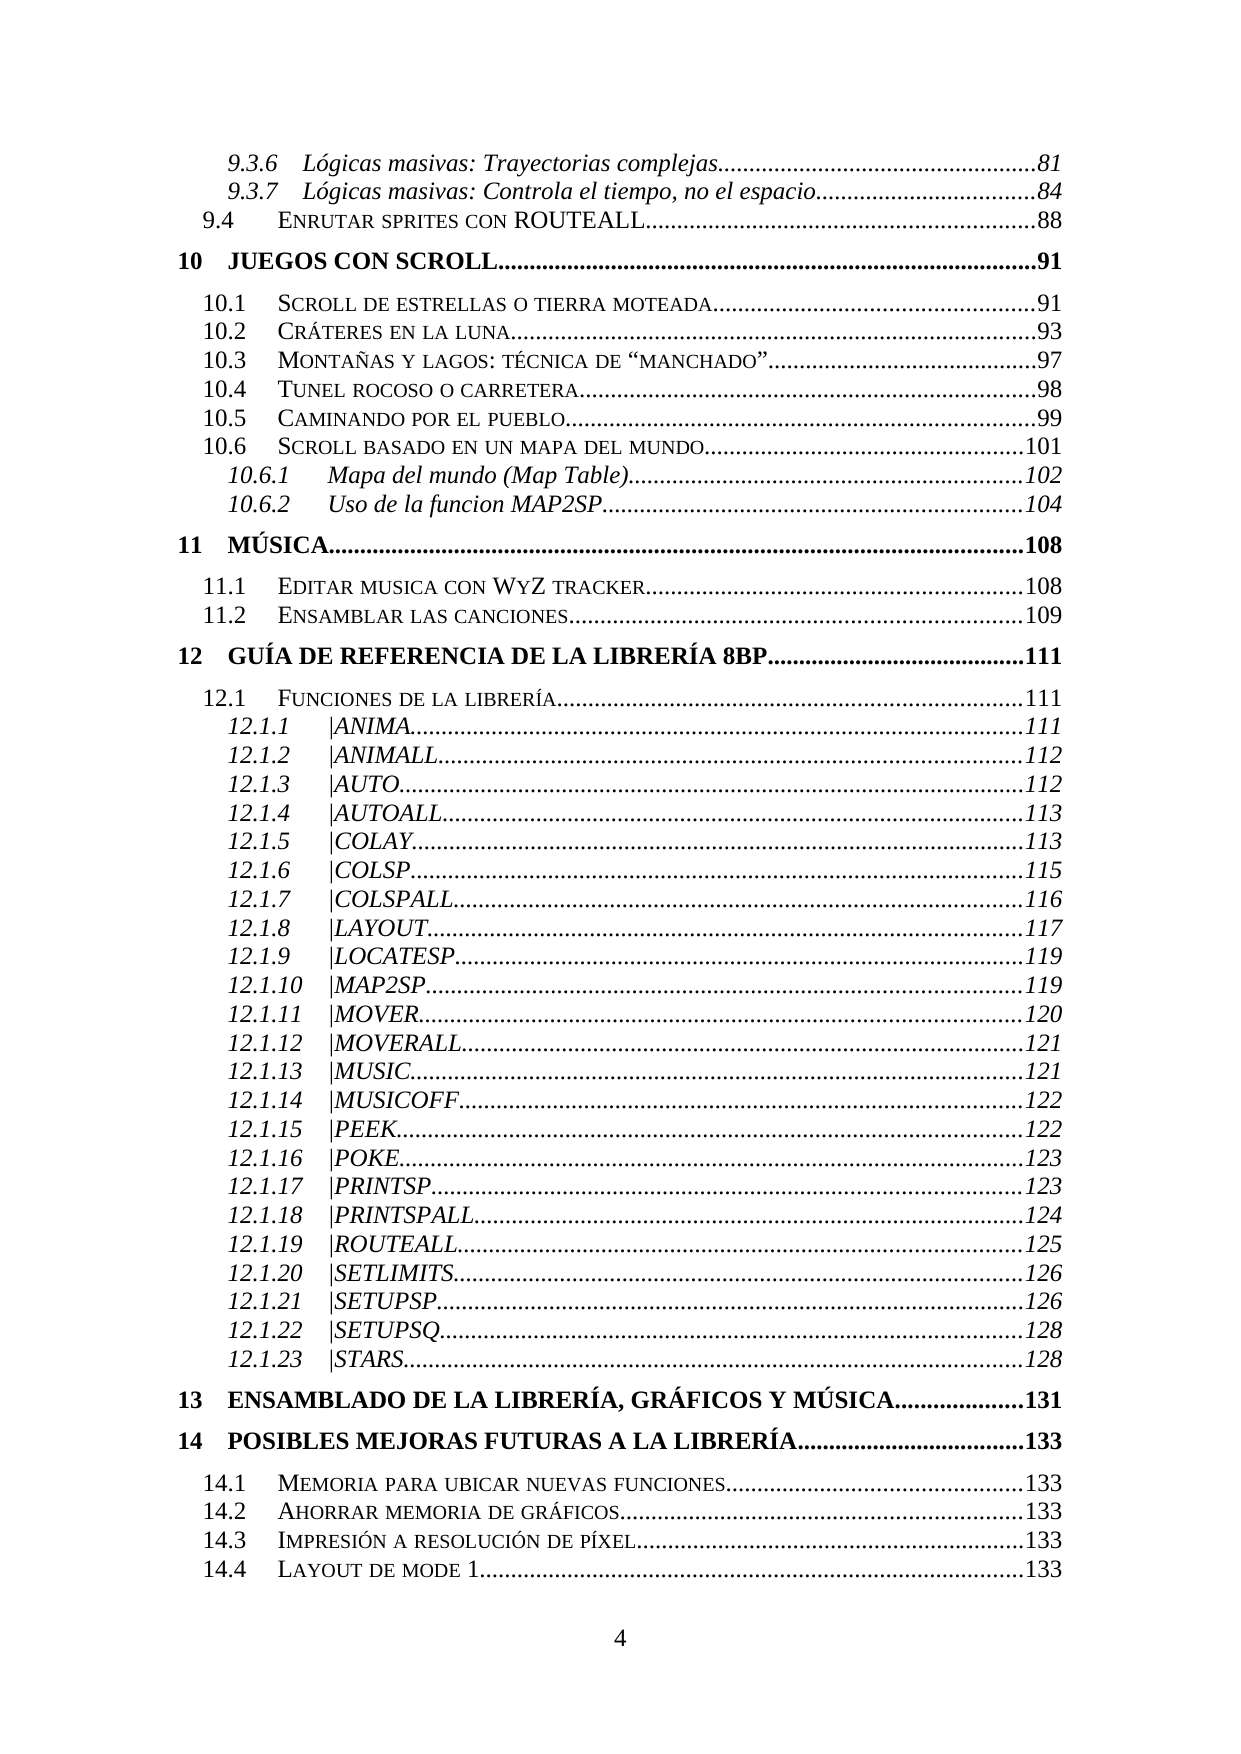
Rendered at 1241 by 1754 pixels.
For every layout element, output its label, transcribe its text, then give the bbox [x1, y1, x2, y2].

text 12.1.2 |ANIMALL 112 [227, 740, 1063, 769]
text 12.1.12 |MOVERALL 121 [227, 1028, 1063, 1056]
text 12.1.22 |SETUPSQ 128 [227, 1315, 1063, 1344]
text 12.1.11 |MOVER 120 [227, 999, 1063, 1028]
text 9.3.7 Lógicas masivas: Controla el tiempo, no el espacio 84 [227, 176, 1063, 205]
text 10.6 Scroll basado en un mapa del mundo 101 [202, 431, 1063, 460]
text 12.1.6 |COLSP 115 [227, 855, 1063, 884]
text 12.1.17 |PRINTSP 123 [227, 1171, 1063, 1200]
text 14 Posibles mejoras futuras a la librería 133 [177, 1426, 1063, 1455]
text 12.1.4 |AUTOALL 113 [227, 798, 1063, 826]
text 14.3 Impresión a resolución de píxel 133 [202, 1525, 1063, 1554]
text 14.1 Memoria para ubicar nuevas funciones 133 [202, 1468, 1063, 1496]
text 10.6.1 Mapa del mundo (Map Table) 102 [227, 460, 1063, 489]
text 14.4 Layout de mode 1 133 [202, 1554, 1063, 1583]
text 12.1.14 |MUSICOFF 122 [227, 1085, 1063, 1114]
text 10.4 Tunel rocoso o carretera 98 [202, 374, 1063, 403]
text 12.1.21 |SETUPSP 126 [227, 1286, 1063, 1315]
text 9.4 Enrutar sprites con ROUTEALL 88 [202, 205, 1063, 234]
text 11 Música 108 [177, 530, 1063, 559]
text 12.1.19 |ROUTEALL 125 [227, 1229, 1063, 1258]
text 12.1.3 |AUTO 112 [227, 769, 1063, 798]
text 12 Guía de referencia de la librería 8BP 111 [177, 641, 1063, 670]
text 12.1.8 |LAYOUT 117 [227, 913, 1063, 941]
text 12.1.5 |COLAY 113 [227, 826, 1063, 855]
text 12.1.9 |LOCATESP 119 [227, 941, 1063, 970]
text 12.1.20 |SETLIMITS 126 [227, 1258, 1063, 1286]
text 9.3.6 Lógicas masivas: Trayectorias complejas 81 [227, 148, 1063, 176]
text 10.3 Montañas y lagos: técnica de “manchado” 97 [202, 345, 1063, 374]
text 12.1.10 |MAP2SP 119 [227, 970, 1063, 999]
text 10.2 Cráteres en la luna 93 [202, 316, 1063, 345]
text 12.1.15 |PEEK 122 [227, 1114, 1063, 1143]
text 12.1.18 |PRINTSPALL 124 [227, 1200, 1063, 1229]
text 12.1.23 |STARS 128 [227, 1344, 1063, 1373]
text 10.6.2 Uso de la funcion MAP2SP 104 [227, 489, 1063, 518]
text 13 Ensamblado de la librería, gráficos y música 131 [177, 1385, 1063, 1414]
text 10 Juegos con scroll 91 [177, 246, 1063, 275]
text 10.1 Scroll de estrellas o tierra moteada 91 [202, 288, 1063, 316]
text 12.1 Funciones de la librería 111 [202, 683, 1063, 711]
text 12.1.7 |COLSPALL 116 [227, 884, 1063, 913]
text 11.1 Editar musica con WyZ tracker 108 [202, 571, 1063, 600]
text 12.1.13 |MUSIC 121 [227, 1056, 1063, 1085]
text 14.2 Ahorrar memoria de gráficos 133 [202, 1496, 1063, 1525]
text 10.5 Caminando por el pueblo 99 [202, 403, 1063, 431]
text 12.1.16 |POKE 123 [227, 1143, 1063, 1171]
text 11.2 Ensamblar las canciones 109 [202, 600, 1063, 629]
text 12.1.1 |ANIMA 111 [227, 711, 1063, 740]
